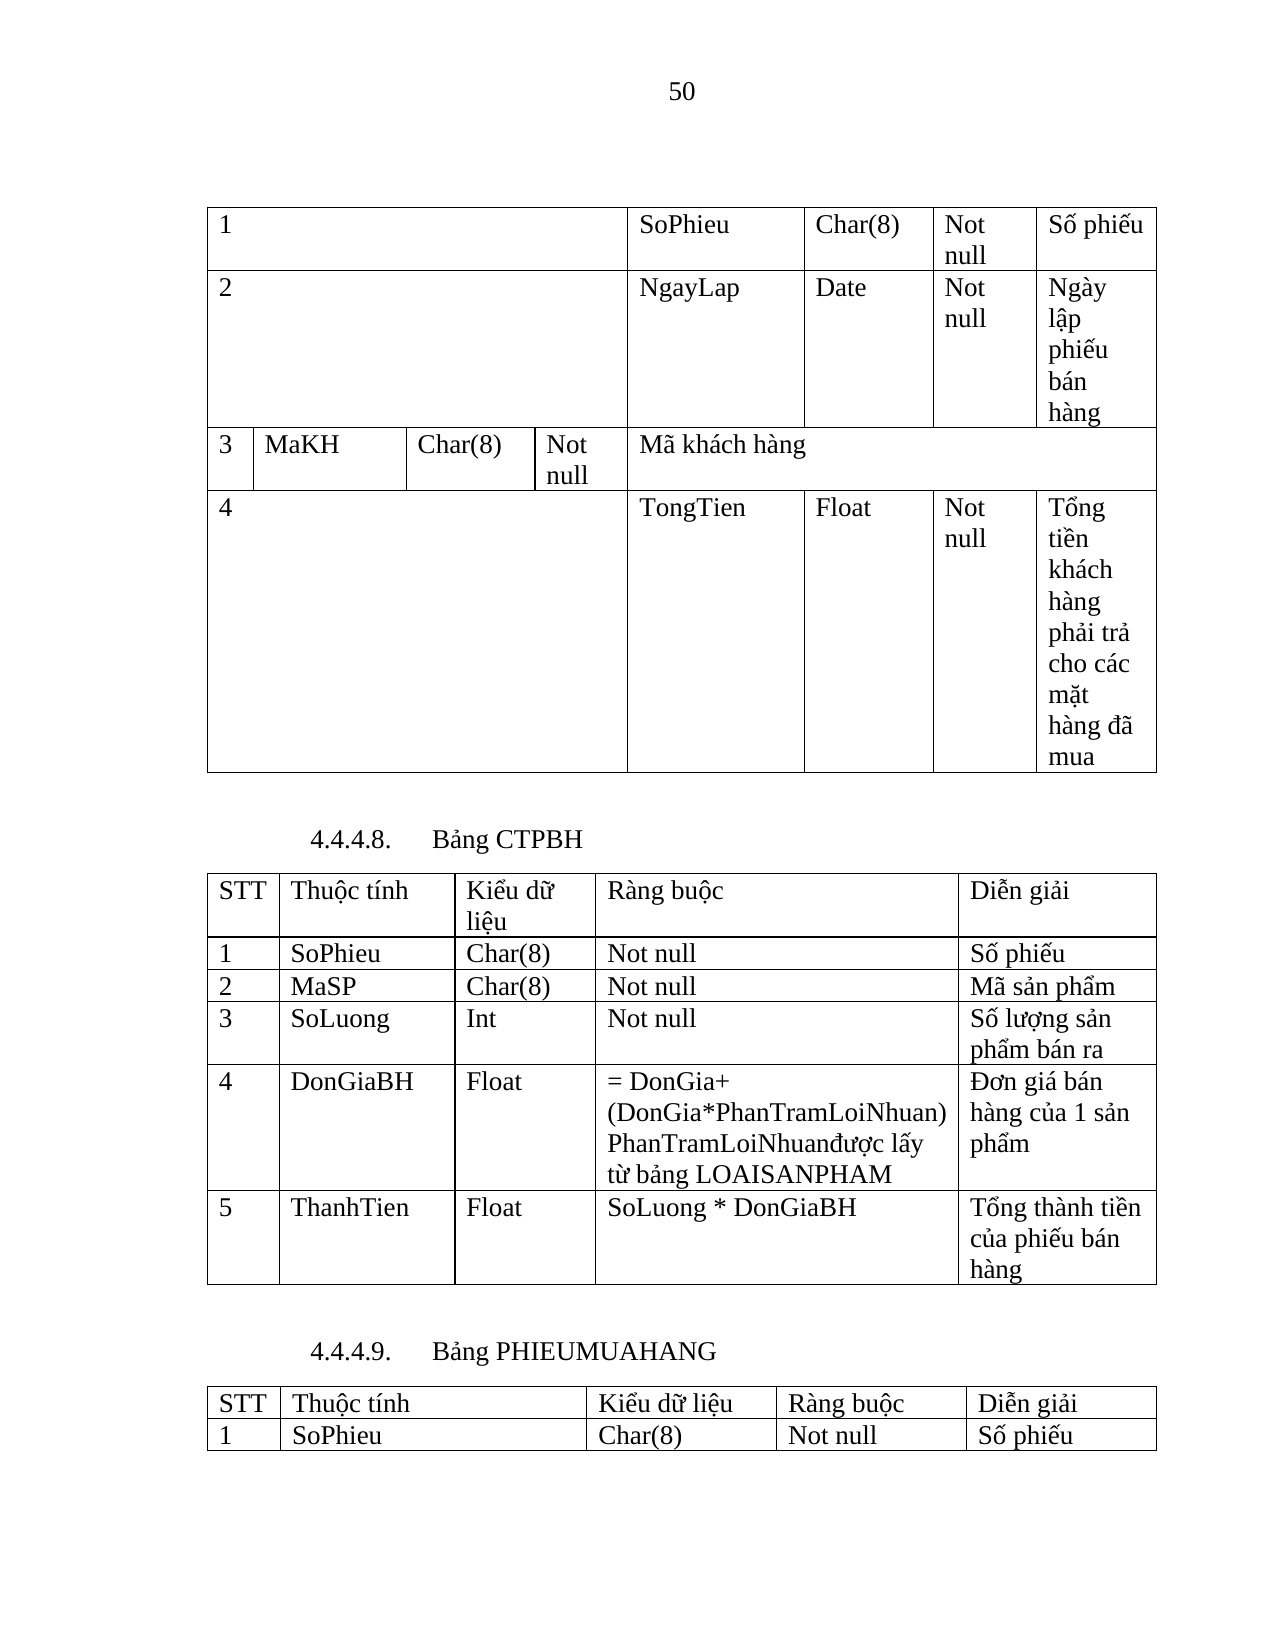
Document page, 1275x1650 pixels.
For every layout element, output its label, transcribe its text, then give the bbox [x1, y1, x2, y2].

table_cell Tổng tiền khách hàng phải trả cho các mặt hàng đã mua [1037, 491, 1156, 772]
table_cell SoPhieu [628, 208, 804, 270]
table_cell Int [456, 1002, 595, 1064]
table_cell Not null [596, 970, 958, 1001]
table_cell TongTien [628, 491, 804, 772]
table_cell 1 [208, 938, 279, 968]
table_cell Float [805, 491, 933, 772]
table_cell ThanhTien [280, 1191, 454, 1284]
table_cell MaKH [254, 428, 406, 490]
table_header Thuộc tính [281, 1387, 586, 1418]
table_cell Mã khách hàng [628, 428, 1156, 490]
table_cell Float [456, 1065, 595, 1190]
subtitle Bảng PHIEUMUAHANG [310, 1335, 1157, 1367]
table_cell Char(8) [407, 428, 534, 490]
table_header Kiểu dữ liệu [587, 1387, 776, 1418]
table_cell DonGiaBH [280, 1065, 454, 1190]
table_cell SoPhieu [280, 938, 454, 968]
table_cell Not null [536, 428, 627, 490]
table_cell 3 [208, 1002, 279, 1064]
table_cell 2 [208, 271, 627, 427]
table_header STT [208, 1387, 280, 1418]
table_cell Date [805, 271, 933, 427]
table_header Diễn giải [967, 1387, 1156, 1418]
table_cell 3 [208, 428, 253, 490]
table_cell 2 [208, 970, 279, 1001]
table_cell Char(8) [456, 938, 595, 968]
table_header Diễn giải [959, 874, 1156, 936]
table_cell Tổng thành tiền của phiếu bán hàng [959, 1191, 1156, 1284]
table_cell 4 [208, 1065, 279, 1190]
table_cell Số phiếu [1037, 208, 1156, 270]
table_cell Char(8) [456, 970, 595, 1001]
table_cell Char(8) [587, 1419, 776, 1450]
table_header STT [208, 874, 279, 936]
subtitle Bảng CTPBH [310, 823, 1157, 854]
table_cell Not null [934, 208, 1036, 270]
table_cell Ngày lập phiếu bán hàng [1037, 271, 1156, 427]
table_header Kiểu dữ liệu [456, 874, 595, 936]
table_cell Not null [777, 1419, 966, 1450]
table_cell 5 [208, 1191, 279, 1284]
table_cell Số phiếu [959, 938, 1156, 968]
table_cell Not null [934, 491, 1036, 772]
table_cell 1 [208, 208, 627, 270]
table_cell = DonGia+ (DonGia*PhanTramLoiNhuan) PhanTramLoiNhuanđược lấy từ bảng LOAISANPHAM [596, 1065, 958, 1190]
table_cell SoLuong [280, 1002, 454, 1064]
table_cell Đơn giá bán hàng của 1 sản phẩm [959, 1065, 1156, 1190]
table_cell MaSP [280, 970, 454, 1001]
table_cell 4 [208, 491, 627, 772]
table_cell SoPhieu [281, 1419, 586, 1450]
table_cell Not null [596, 1002, 958, 1064]
table_header Ràng buộc [777, 1387, 966, 1418]
table_cell Not null [596, 938, 958, 968]
table_cell Not null [934, 271, 1036, 427]
table_cell Số lượng sản phẩm bán ra [959, 1002, 1156, 1064]
table_header Ràng buộc [596, 874, 958, 936]
table_cell Số phiếu [967, 1419, 1156, 1450]
table_cell NgayLap [628, 271, 804, 427]
table_cell 1 [208, 1419, 280, 1450]
table_cell Mã sản phẩm [959, 970, 1156, 1001]
table_header Thuộc tính [280, 874, 454, 936]
table_cell Char(8) [805, 208, 933, 270]
table_cell SoLuong * DonGiaBH [596, 1191, 958, 1284]
table_cell Float [456, 1191, 595, 1284]
